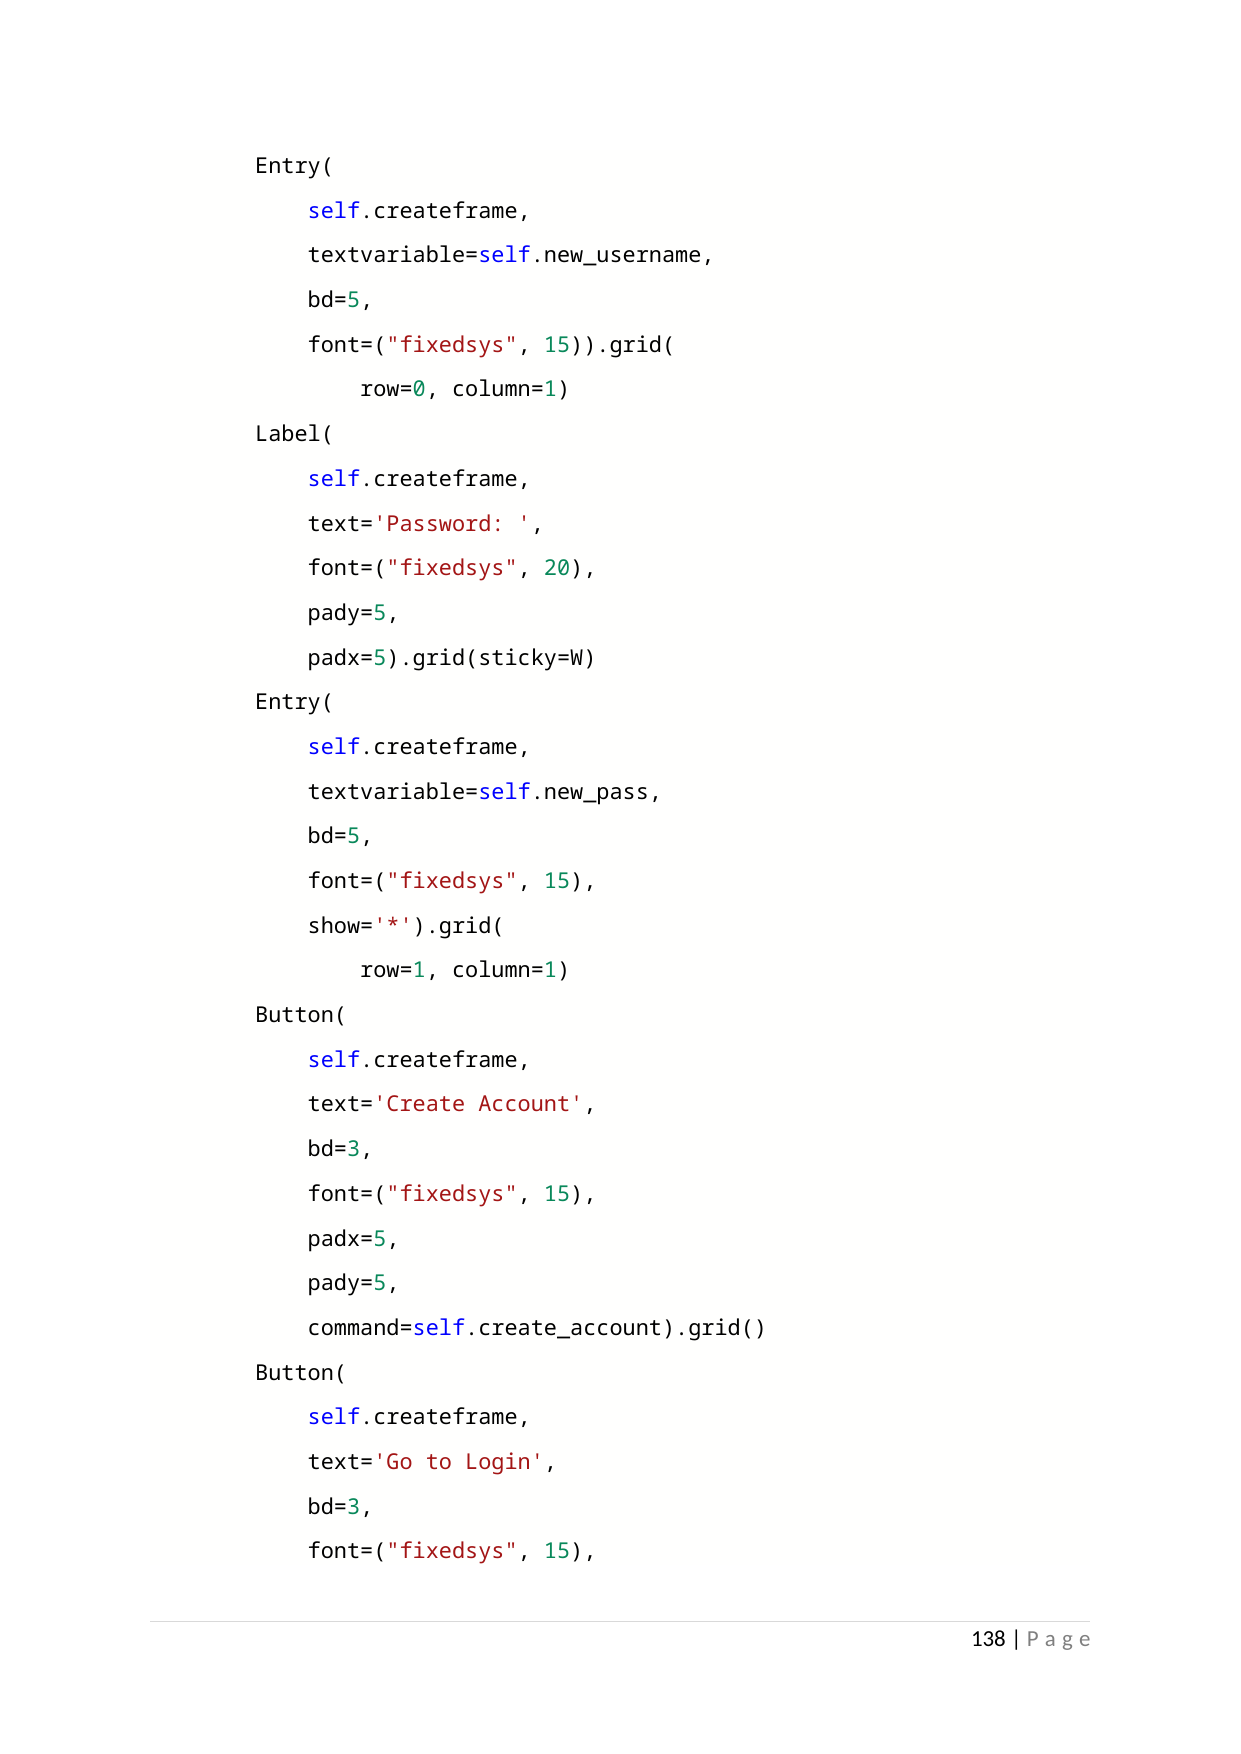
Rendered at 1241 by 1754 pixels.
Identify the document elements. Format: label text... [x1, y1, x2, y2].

text show='*').grid( [150, 910, 1090, 939]
text font=("fixedsys", 15), [150, 865, 1090, 895]
text self.createframe, [150, 1401, 1090, 1431]
text bd=5, [150, 284, 1090, 314]
text Label( [150, 418, 1090, 448]
text bd=5, [150, 820, 1090, 850]
text font=("fixedsys", 15), [150, 1178, 1090, 1208]
text self.createframe, [150, 731, 1090, 761]
text Button( [150, 1357, 1090, 1386]
text textvariable=self.new_username, [150, 239, 1090, 269]
text pady=5, [150, 1267, 1090, 1297]
text self.createframe, [150, 195, 1090, 224]
text row=1, column=1) [150, 954, 1090, 984]
text Entry( [150, 150, 1090, 180]
text command=self.create_account).grid() [150, 1312, 1090, 1342]
text text='Go to Login', [150, 1446, 1090, 1476]
text padx=5).grid(sticky=W) [150, 642, 1090, 671]
text self.createframe, [150, 1044, 1090, 1073]
text textvariable=self.new_pass, [150, 776, 1090, 805]
text text='Password: ', [150, 507, 1090, 537]
text bd=3, [150, 1133, 1090, 1163]
text text='Create Account', [150, 1088, 1090, 1118]
text bd=3, [150, 1491, 1090, 1520]
text Entry( [150, 686, 1090, 716]
text font=("fixedsys", 15), [150, 1535, 1090, 1565]
text Button( [150, 999, 1090, 1029]
text pady=5, [150, 597, 1090, 627]
text row=0, column=1) [150, 373, 1090, 403]
text font=("fixedsys", 20), [150, 552, 1090, 582]
text font=("fixedsys", 15)).grid( [150, 329, 1090, 358]
text padx=5, [150, 1222, 1090, 1252]
text self.createframe, [150, 463, 1090, 493]
